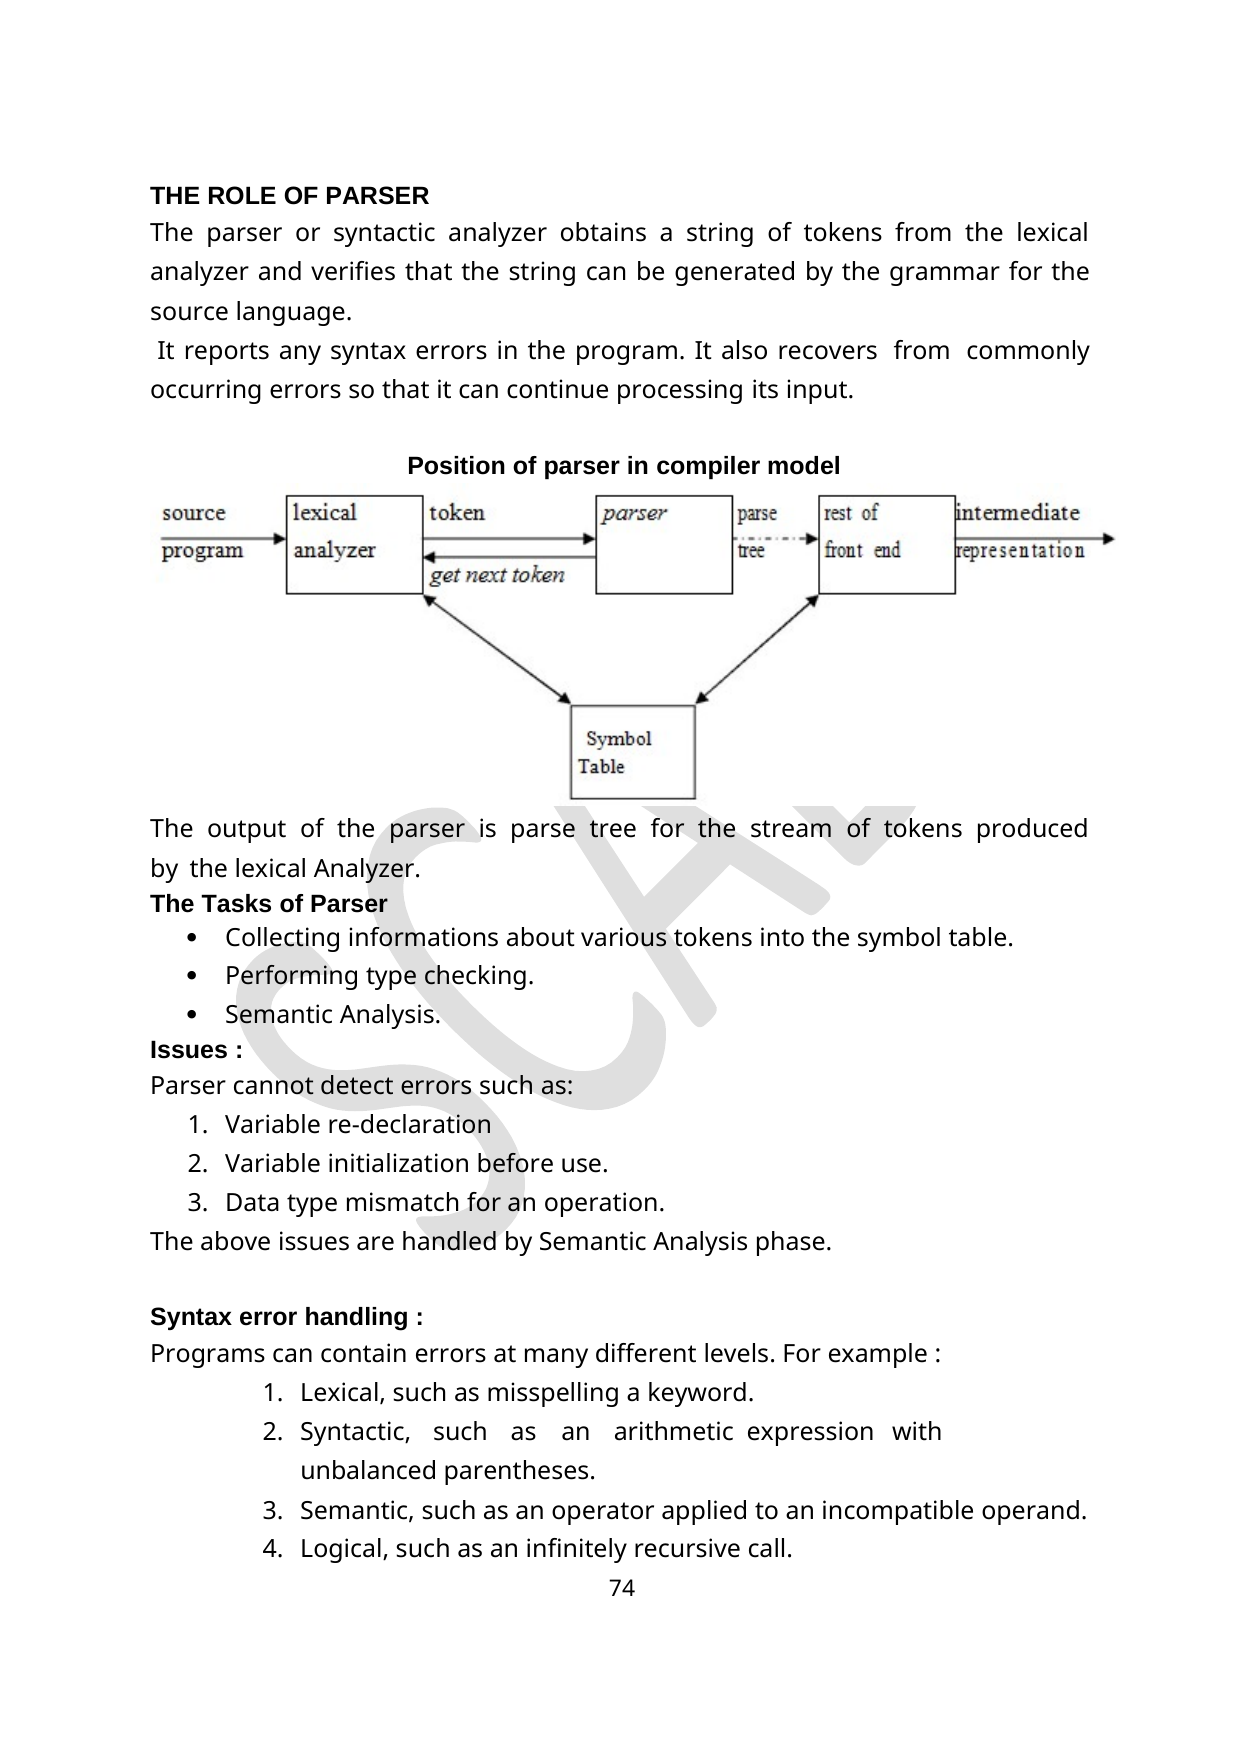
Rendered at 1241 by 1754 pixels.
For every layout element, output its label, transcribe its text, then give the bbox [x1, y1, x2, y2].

picture [150, 483, 1125, 806]
subtitle Position of parser in compiler model [407, 451, 1240, 479]
list Lexical, such as misspelling a keyword. [262, 1374, 1240, 1409]
subtitle The Tasks of Parser [150, 890, 1240, 918]
text The parser or syntactic analyzer obtains a string of tokens from the lexical analyzer and verifies that the string can be generated by the grammar for the source language. [150, 214, 1091, 327]
list Variable initialization before use. [187, 1146, 1240, 1180]
list Semantic Analysis. [187, 996, 1240, 1030]
text Programs can contain errors at many different levels. For example : [150, 1336, 1240, 1370]
text The output of the parser is parse tree for the stream of tokens produced by the lexical Analyzer. [150, 806, 1089, 884]
subtitle Issues : [150, 1034, 1240, 1063]
list Variable re-declaration [187, 1107, 1240, 1141]
list Logical, such as an infinitely recursive call. [262, 1531, 1240, 1565]
text The above issues are handled by Semantic Analysis phase. [150, 1223, 1240, 1257]
list Semantic, such as an operator applied to an incompatible operand. [262, 1492, 1240, 1526]
text It reports any syntax errors in the program. It also recovers from commonly occurring errors so that it can continue processing its input. [150, 333, 1090, 406]
subtitle Syntax error handling : [150, 1302, 1240, 1331]
subtitle THE ROLE OF PARSER [150, 181, 1240, 210]
list Collecting informations about various tokens into the symbol table. [187, 920, 1240, 954]
list Performing type checking. [187, 958, 1240, 992]
list Data type mismatch for an operation. [187, 1184, 1240, 1219]
text Parser cannot detect errors such as: [150, 1068, 1240, 1102]
list Syntactic, such as an arithmetic expression with unbalanced parentheses. [262, 1413, 1090, 1487]
